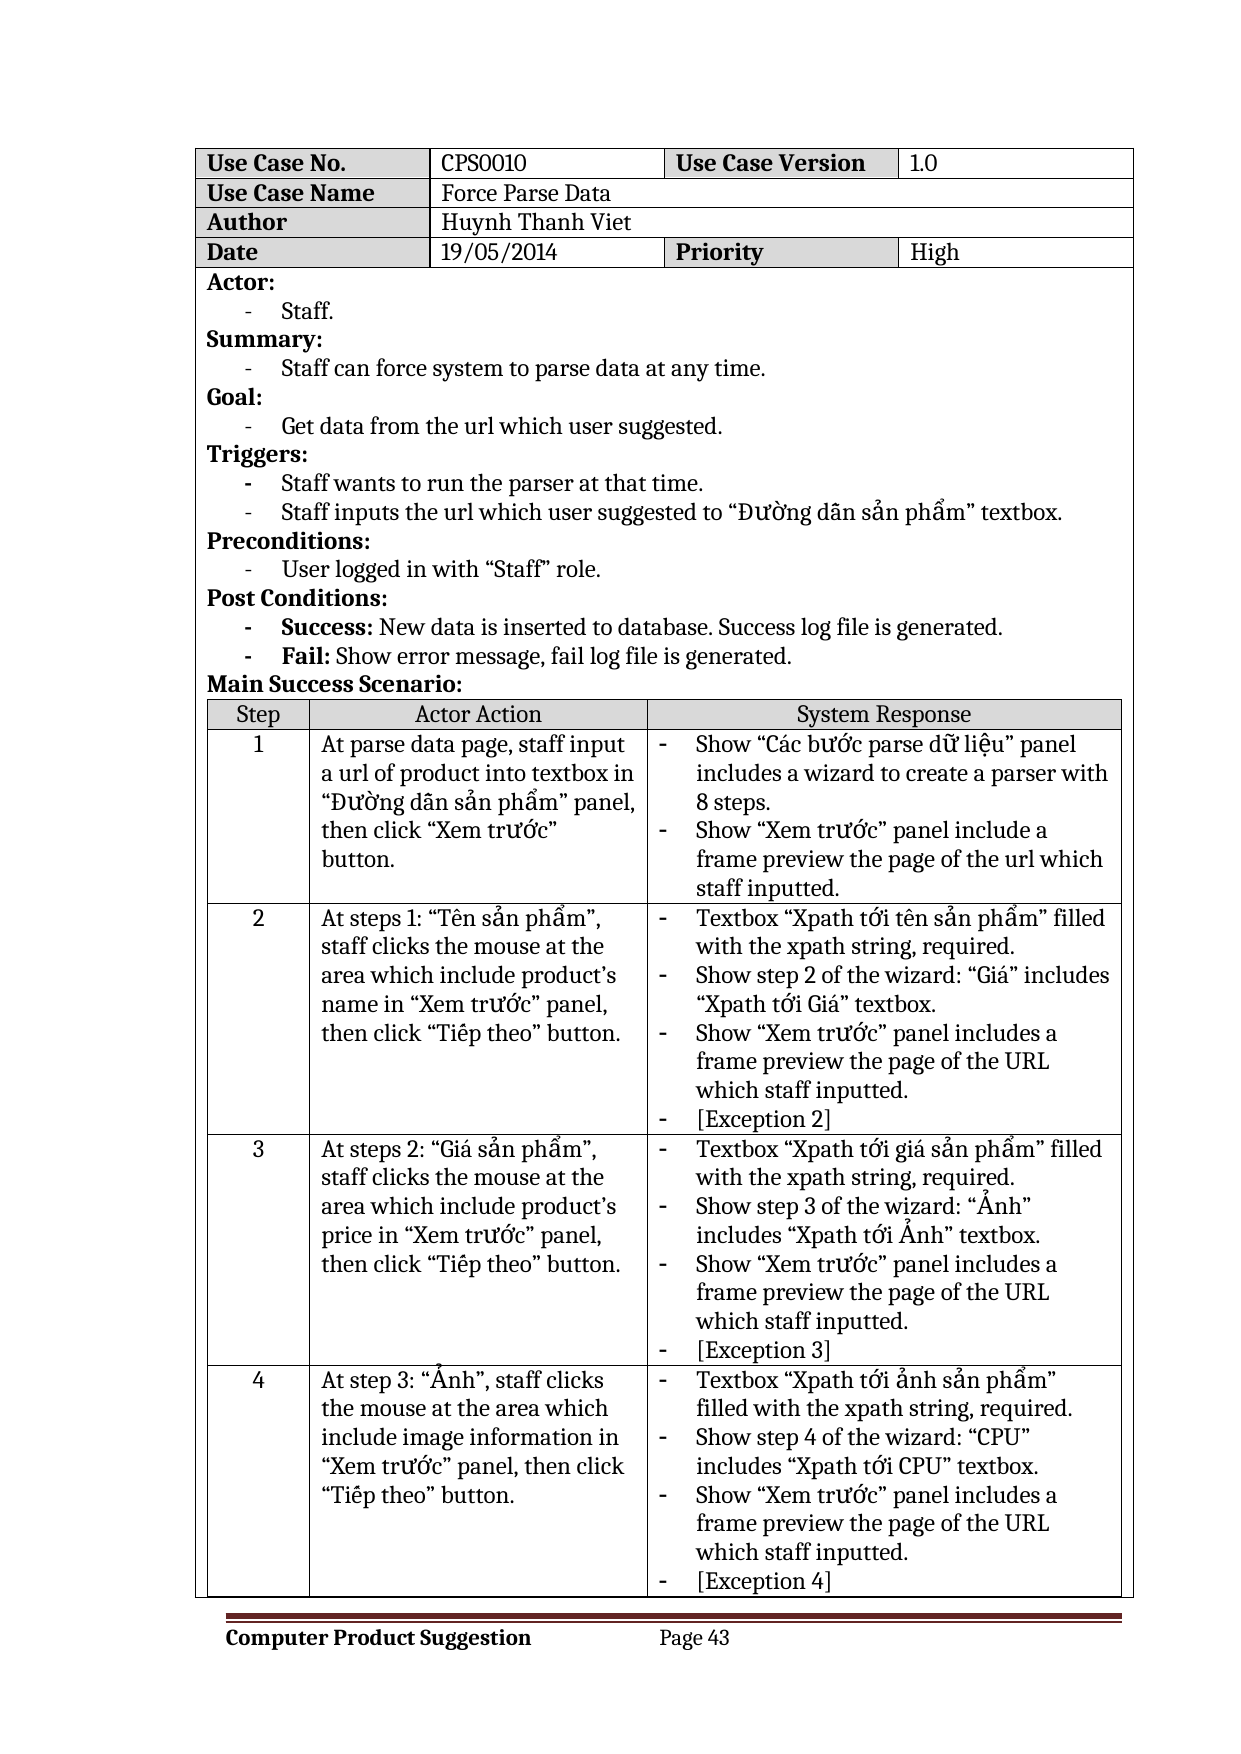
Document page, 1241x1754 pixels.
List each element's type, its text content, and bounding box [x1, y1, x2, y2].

table_cell Force Parse Data [431, 179, 1133, 207]
table_cell High [899, 238, 1133, 267]
table_cell Use Case No. [196, 149, 429, 177]
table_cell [196, 268, 1133, 1597]
table_cell 1.0 [899, 149, 1133, 177]
table_cell CPS0010 [431, 149, 664, 177]
table_cell Date [196, 238, 429, 267]
table_cell Use Case Version [665, 149, 898, 177]
table_cell 19/05/2014 [431, 238, 664, 267]
table_cell Use Case Name [196, 179, 429, 207]
table_cell Huynh Thanh Viet [431, 208, 1133, 237]
table_cell Author [196, 208, 429, 237]
table_cell Priority [665, 238, 898, 267]
